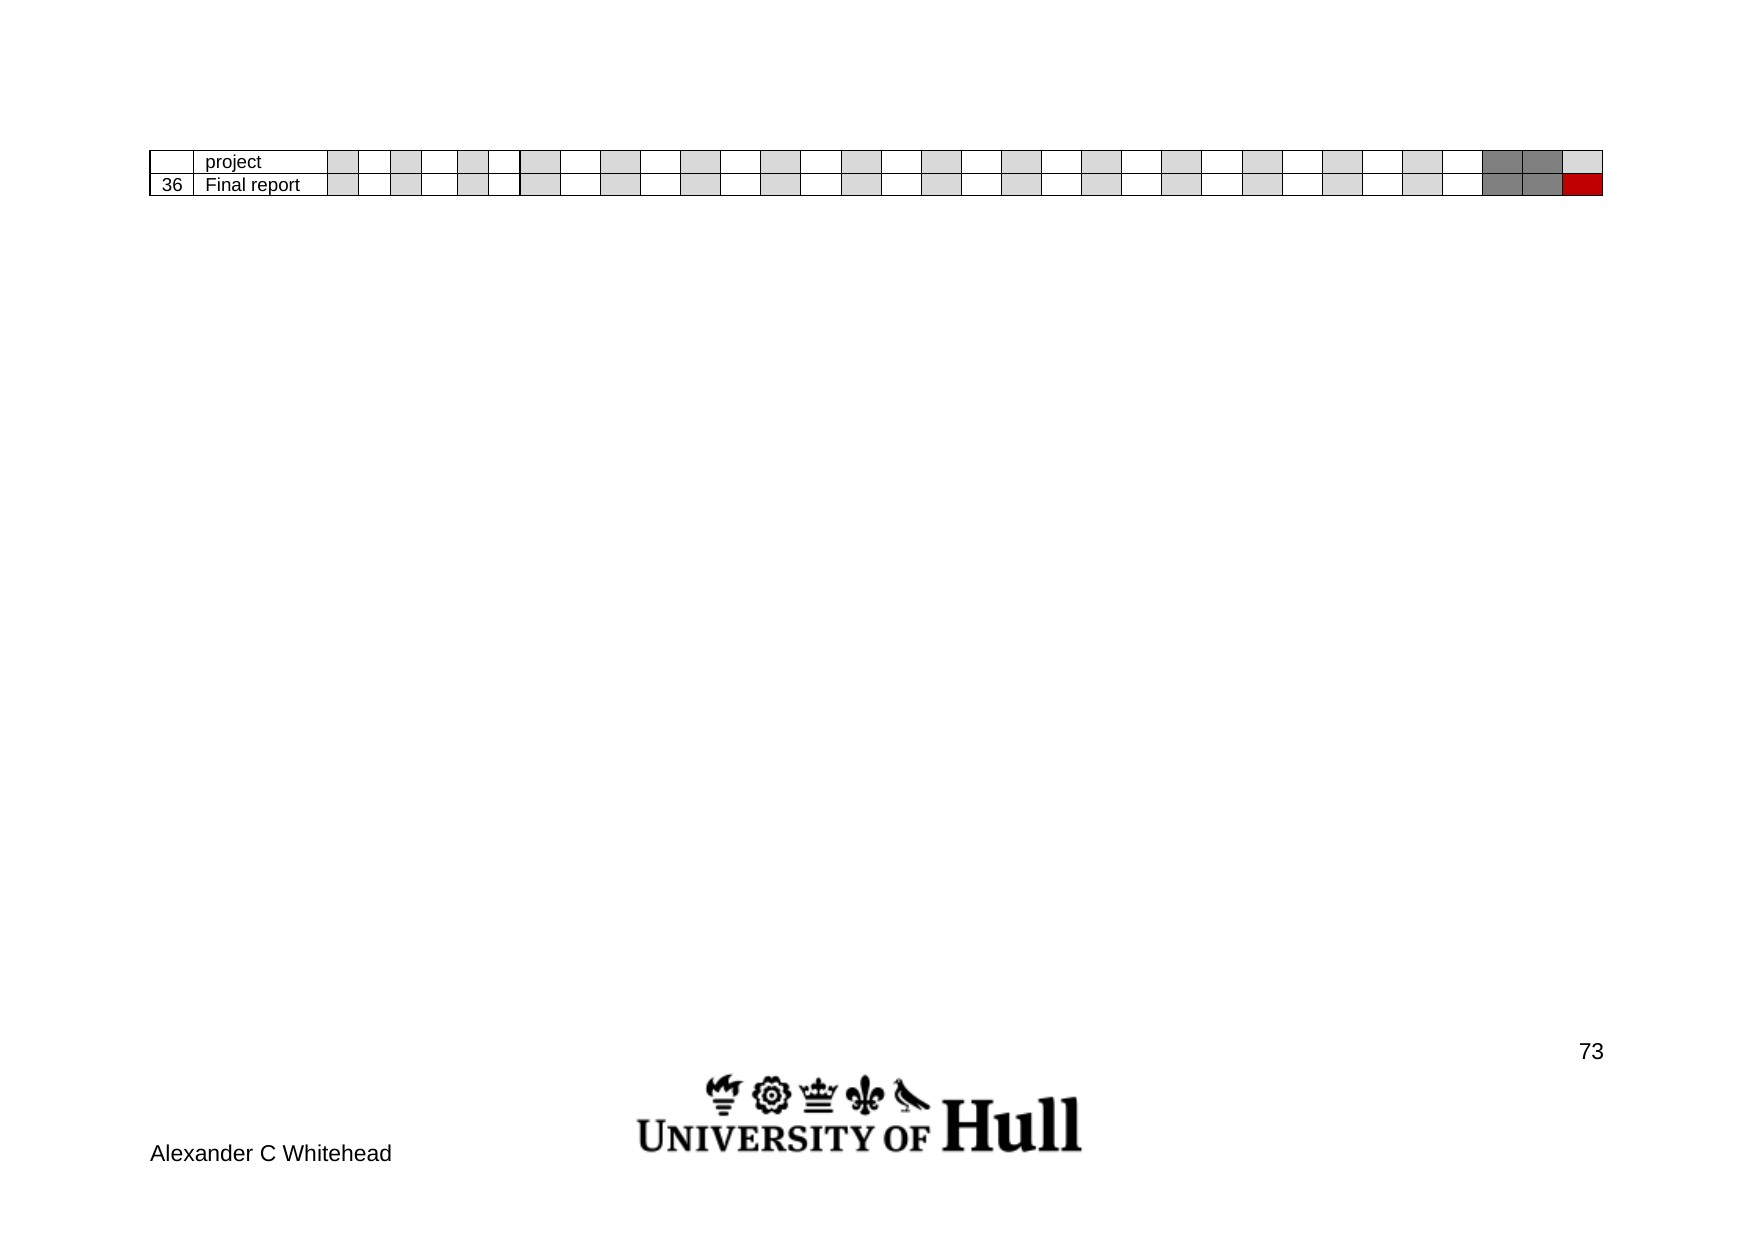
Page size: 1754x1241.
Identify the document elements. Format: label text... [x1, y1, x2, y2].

table_cell [521, 174, 560, 195]
table_cell [1202, 174, 1242, 195]
table_cell [641, 174, 680, 195]
table_cell [1443, 151, 1482, 173]
table_cell [1403, 174, 1442, 195]
table_cell [882, 174, 921, 195]
table_cell [641, 151, 680, 173]
table_cell [561, 151, 600, 173]
table_cell 35 [151, 151, 193, 173]
table_cell [842, 174, 881, 195]
table_cell [1323, 151, 1362, 173]
table_cell [458, 151, 488, 173]
table_cell [1483, 174, 1522, 195]
table_cell [761, 174, 800, 195]
table_cell [882, 151, 921, 173]
picture [630, 1064, 1091, 1162]
table_cell [1162, 174, 1201, 195]
table_cell [681, 174, 720, 195]
table_cell [328, 174, 358, 195]
table_cell [1323, 174, 1362, 195]
table_cell [601, 174, 640, 195]
table_cell [1563, 174, 1602, 195]
table_cell [1042, 151, 1081, 173]
table_cell [1483, 151, 1522, 173]
table_cell [391, 151, 421, 173]
table_cell [1162, 151, 1201, 173]
table_cell [328, 151, 358, 173]
table_cell [391, 174, 421, 195]
table_cell [922, 174, 961, 195]
table_cell [962, 151, 1001, 173]
table_cell [359, 174, 390, 195]
table_cell [1202, 151, 1242, 173]
table_cell [1243, 174, 1282, 195]
table_cell [1563, 151, 1602, 173]
table_cell [1082, 174, 1121, 195]
table_cell [1002, 151, 1041, 173]
table_cell [422, 151, 457, 173]
table_cell [801, 151, 841, 173]
table_cell Create a video demonstration of the project [194, 151, 327, 173]
table_cell [1042, 174, 1081, 195]
table_cell [801, 174, 841, 195]
table_cell [1243, 151, 1282, 173]
table_cell 36 [151, 174, 193, 195]
table_cell [1122, 174, 1161, 195]
table_cell [1403, 151, 1442, 173]
table_cell Final report [194, 174, 327, 195]
table_cell [962, 174, 1001, 195]
table_cell [922, 151, 961, 173]
table_cell [601, 151, 640, 173]
table_cell [1443, 174, 1482, 195]
table_cell [1002, 174, 1041, 195]
table_cell [489, 174, 519, 195]
table_cell [1082, 151, 1121, 173]
table_cell [842, 151, 881, 173]
table_cell [1523, 151, 1562, 173]
table_cell [489, 151, 519, 173]
table_cell [561, 174, 600, 195]
table_cell [458, 174, 488, 195]
table_cell [1523, 174, 1562, 195]
table_cell [761, 151, 800, 173]
table_cell [1363, 151, 1402, 173]
table_cell [1283, 151, 1322, 173]
table_cell [1363, 174, 1402, 195]
table_cell [1122, 151, 1161, 173]
table_cell [1283, 174, 1322, 195]
table_cell [721, 174, 760, 195]
table_cell [359, 151, 390, 173]
table_cell [681, 151, 720, 173]
table_cell [422, 174, 457, 195]
table_cell [521, 151, 560, 173]
table_cell [721, 151, 760, 173]
